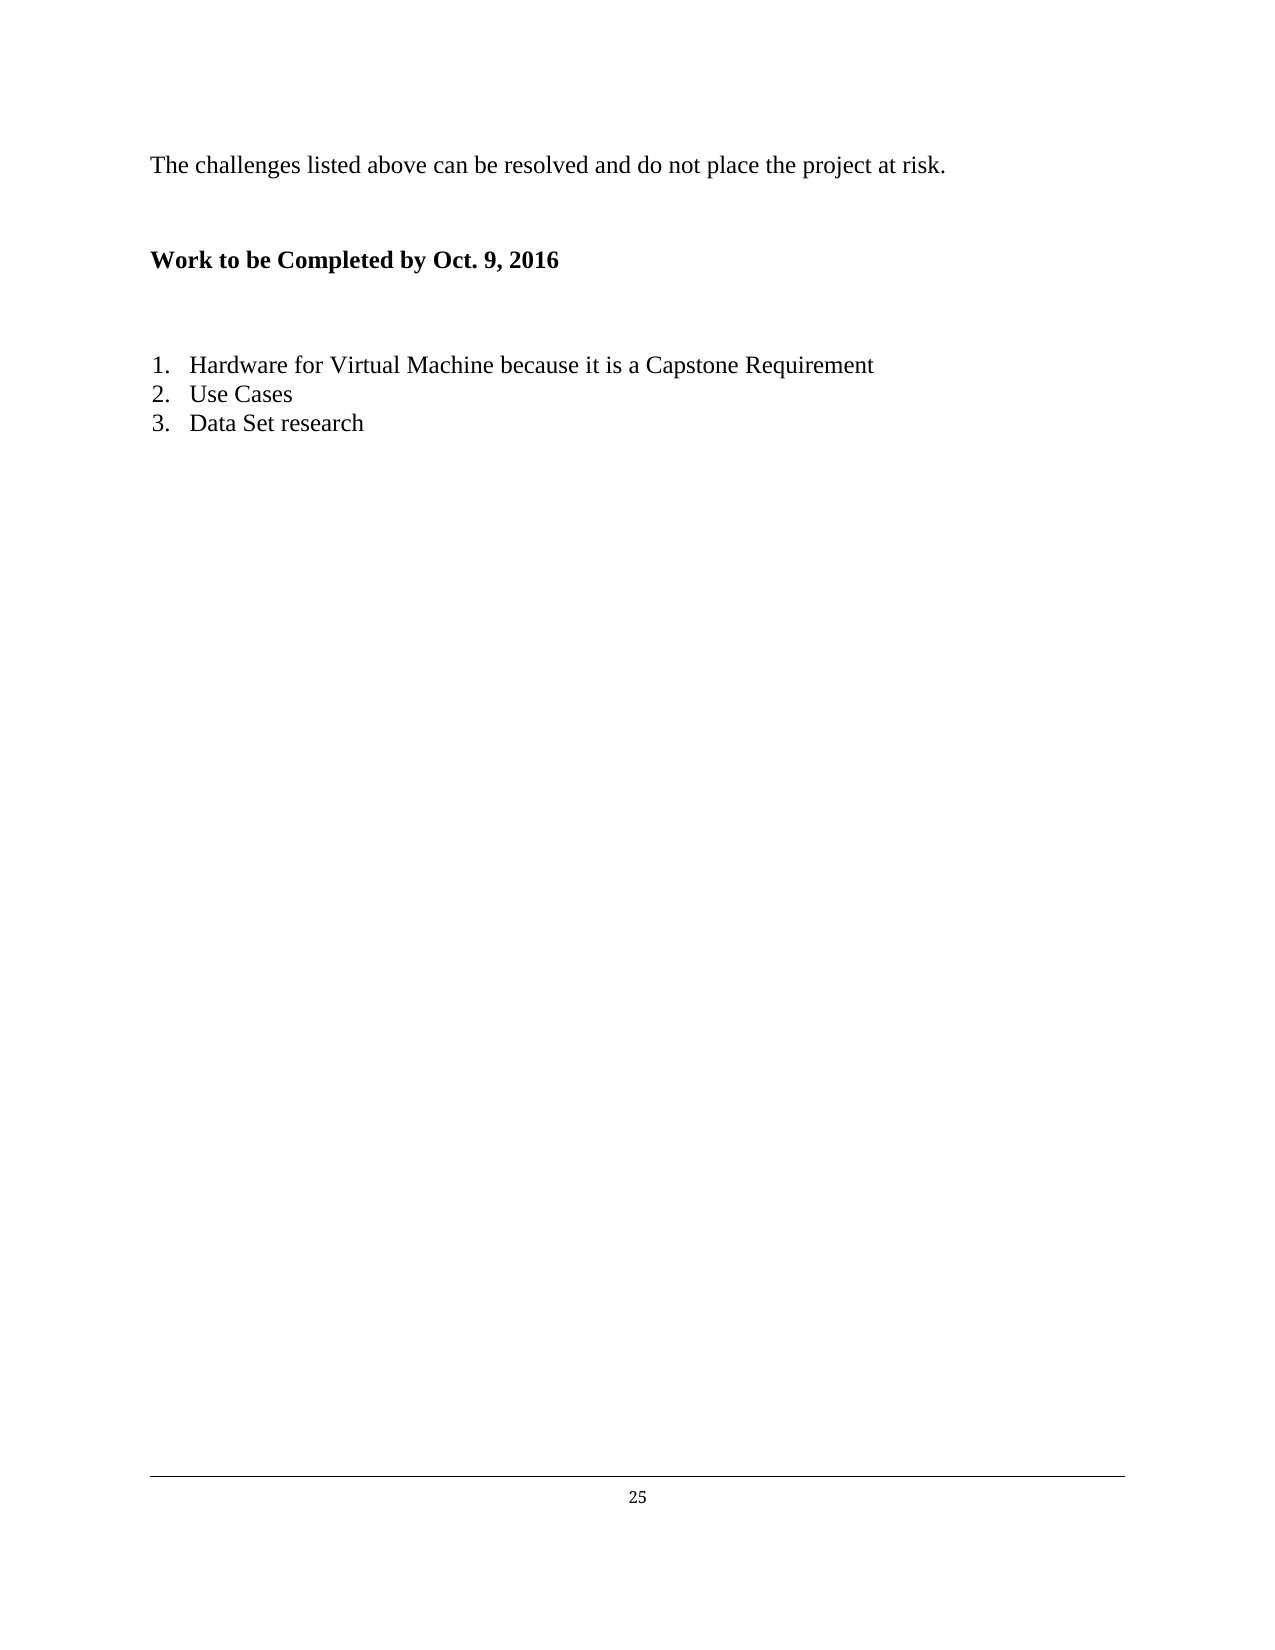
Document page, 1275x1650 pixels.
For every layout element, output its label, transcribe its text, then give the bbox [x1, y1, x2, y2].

list Hardware for Virtual Machine because it is a Capstone Requirement [152, 350, 1125, 379]
list Use Cases [152, 379, 1125, 408]
text Work to be Completed by Oct. 9, 2016 [150, 245, 1125, 274]
list Data Set research [152, 408, 1125, 437]
text The challenges listed above can be resolved and do not place the project at risk. [150, 150, 1125, 179]
